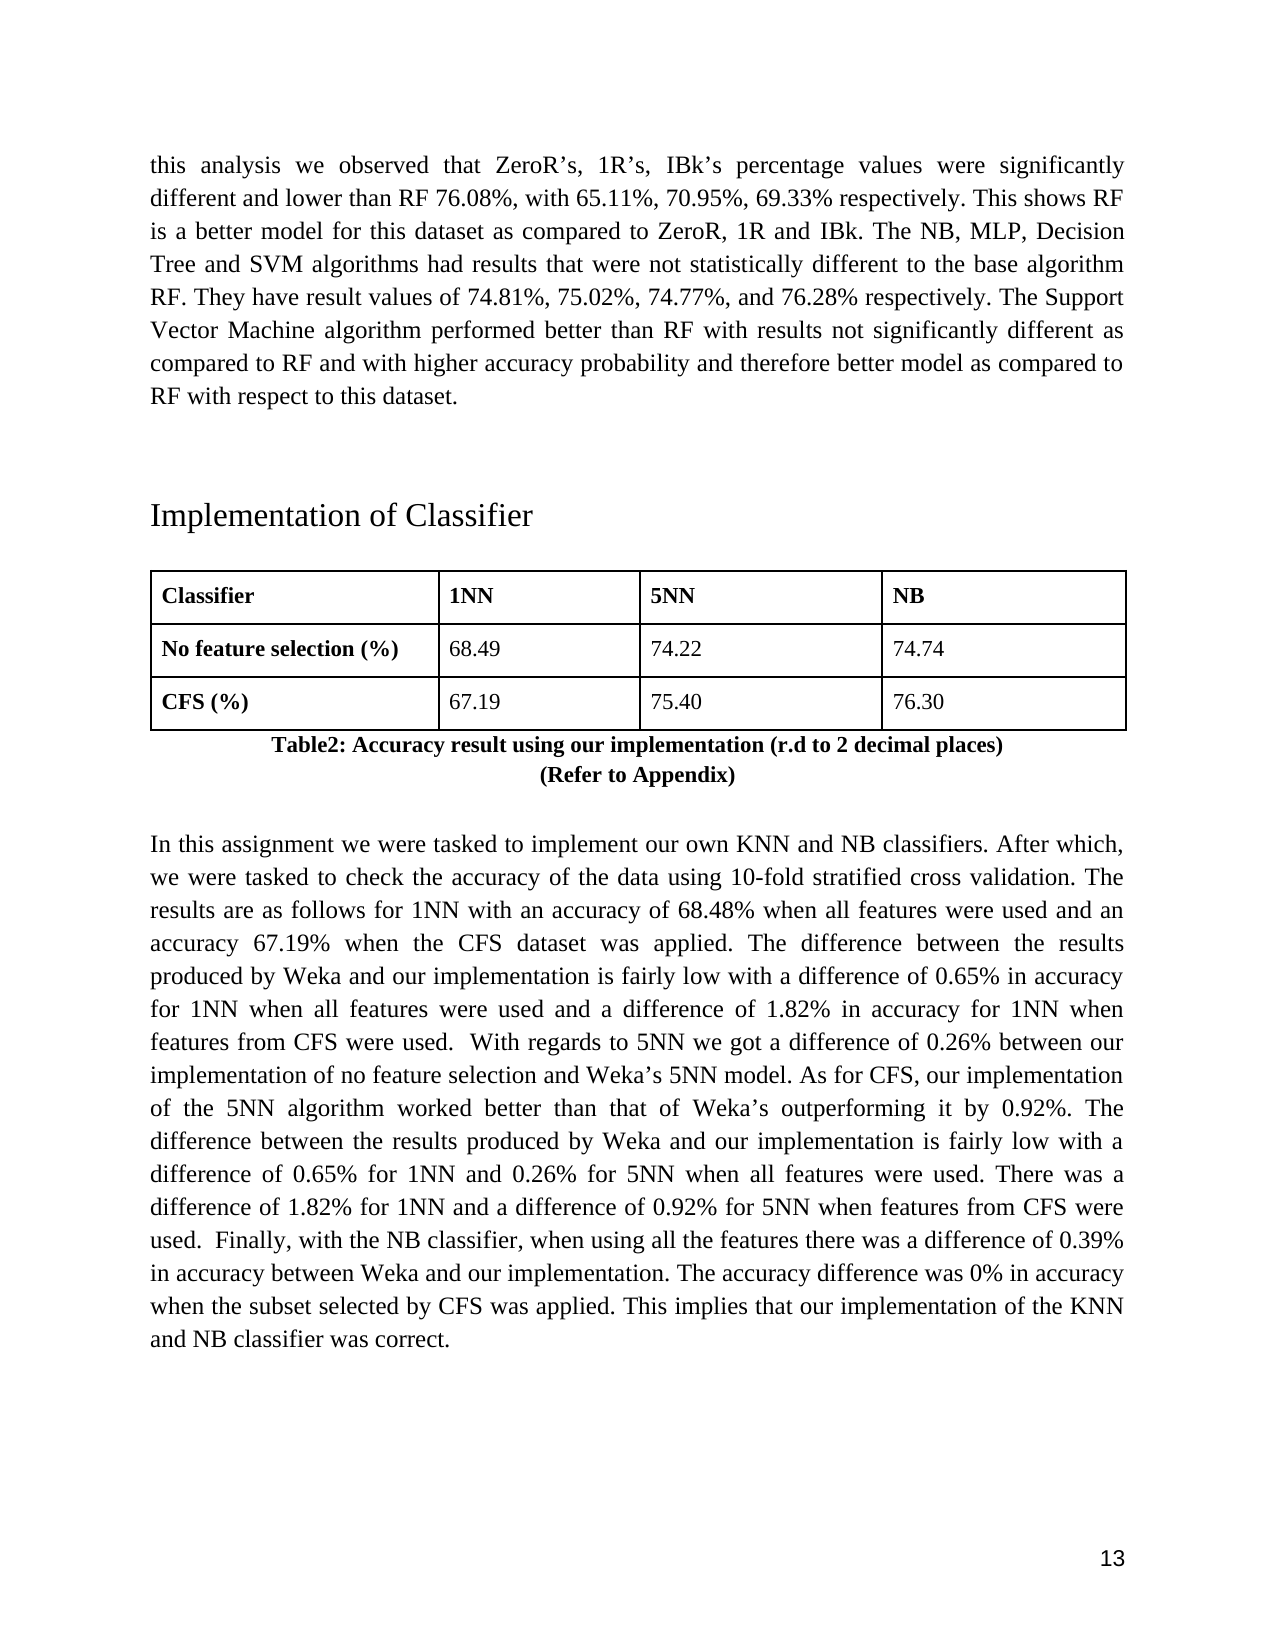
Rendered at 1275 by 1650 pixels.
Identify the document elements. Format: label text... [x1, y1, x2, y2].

table_cell 74.22 [641, 625, 881, 676]
table_header 1NN [440, 572, 639, 623]
table_header 5NN [641, 572, 881, 623]
table_cell 74.74 [883, 625, 1125, 676]
subtitle Implementation of Classifier [150, 495, 1125, 534]
table_cell 75.40 [641, 678, 881, 729]
table_cell 68.49 [440, 625, 639, 676]
table_cell 67.19 [440, 678, 639, 729]
table_cell 76.30 [883, 678, 1125, 729]
table_header NB [883, 572, 1125, 623]
table_header Classifier [152, 572, 438, 623]
text (Refer to Appendix) [150, 761, 1125, 788]
table_cell CFS (%) [152, 678, 438, 729]
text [150, 150, 1125, 410]
table_cell No feature selection (%) [152, 625, 438, 676]
text In this assignment we were tasked to implement our own KNN and NB classifiers. After which, we were tasked to check the accuracy of the data using 10-fold stratified cross validation. The results are as follows for 1NN with an accuracy of 68.48% when all features were used and an accuracy 67.19% when the CFS dataset was applied. The difference between the results produced by Weka and our implementation is fairly low with a difference of 0.65% in accuracy for 1NN when all features were used and a difference of 1.82% in accuracy for 1NN when features from CFS were used. With regards to 5NN we got a difference of 0.26% between our implementation of no feature selection and Weka’s 5NN model. As for CFS, our implementation of the 5NN algorithm worked better than that of Weka’s outperforming it by 0.92%. The difference between the results produced by Weka and our implementation is fairly low with a difference of 0.65% for 1NN and 0.26% for 5NN when all features were used. There was a difference of 1.82% for 1NN and a difference of 0.92% for 5NN when features from CFS were used. Finally, with the NB classifier, when using all the features there was a difference of 0.39% in accuracy between Weka and our implementation. The accuracy difference was 0% in accuracy when the subset selected by CFS was applied. This implies that our implementation of the KNN and NB classifier was correct. [150, 829, 1125, 1353]
text Table2: Accuracy result using our implementation (r.d to 2 decimal places) [150, 731, 1125, 757]
